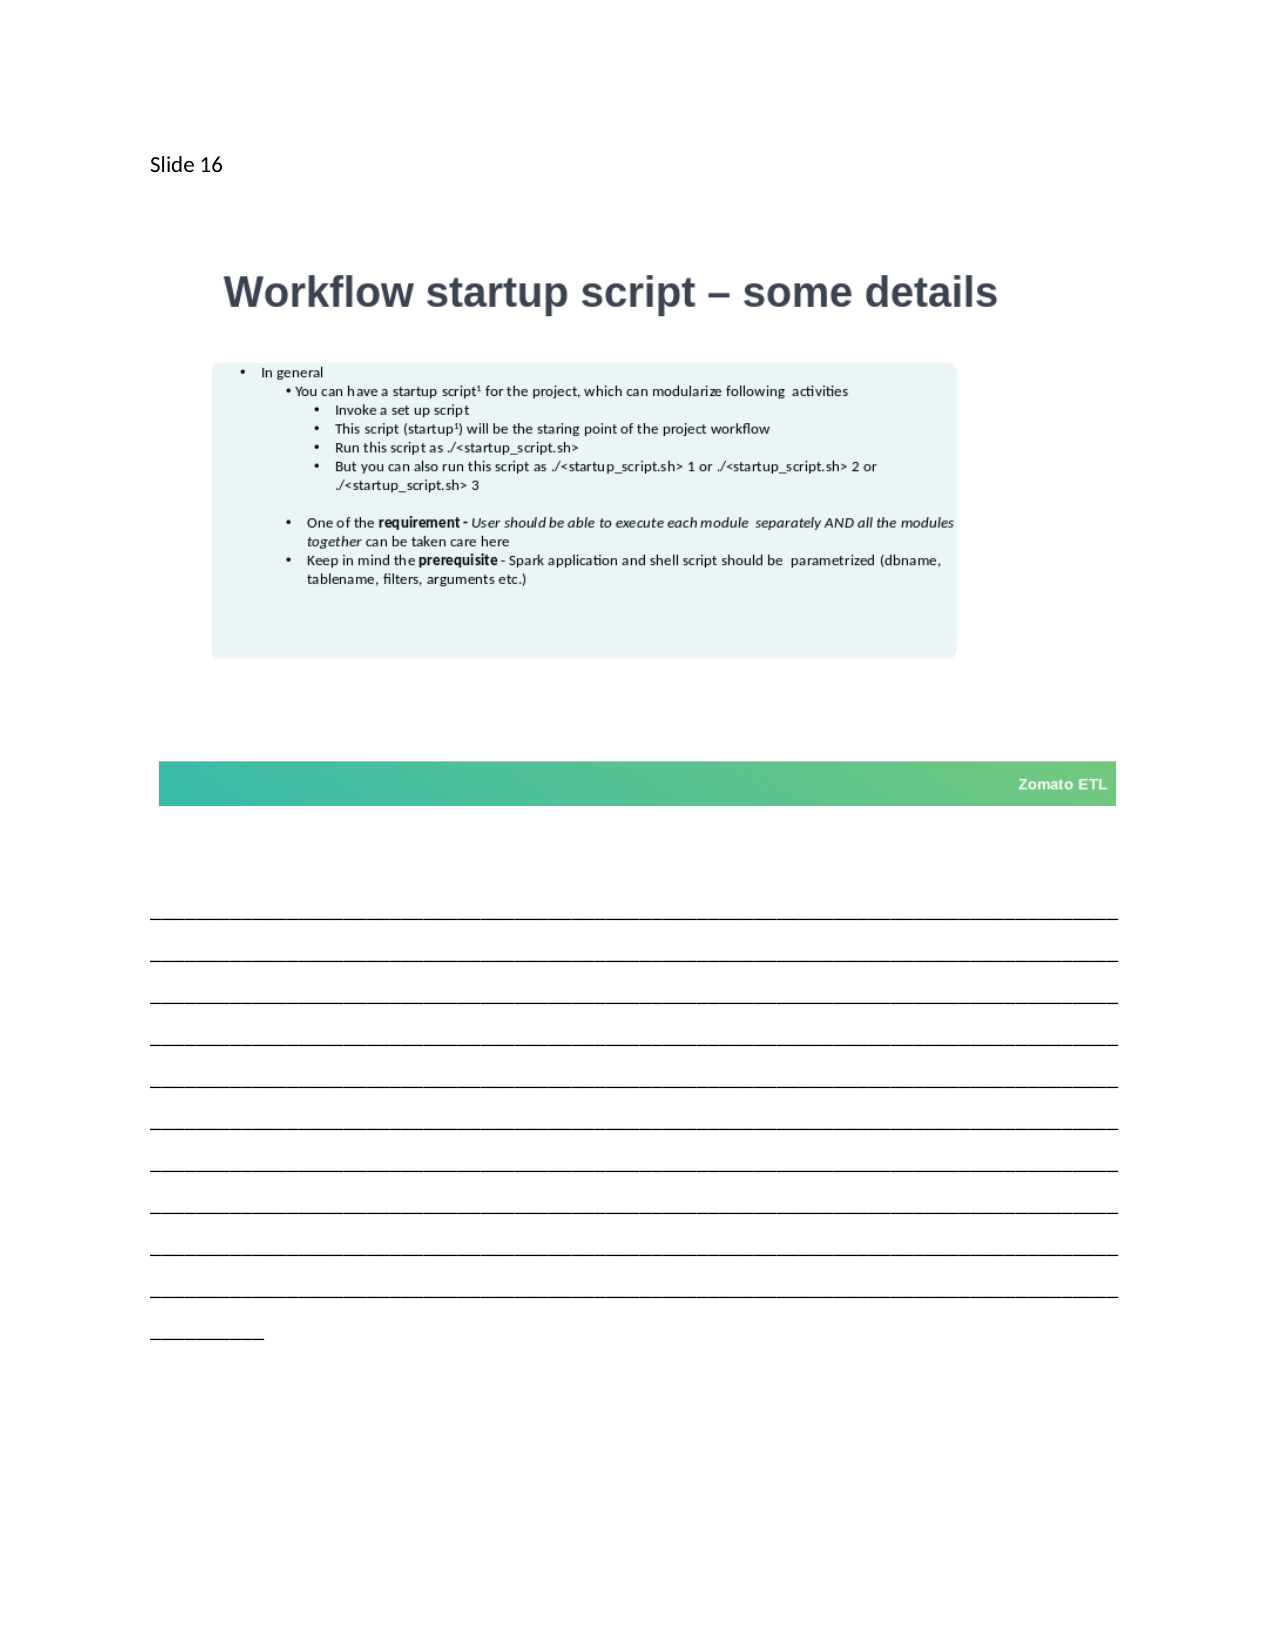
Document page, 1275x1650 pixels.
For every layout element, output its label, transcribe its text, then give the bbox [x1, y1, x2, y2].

text Slide 16 [150, 150, 1125, 178]
text ____________________________________________________________________________________________________________________________________________________________________________________________________________________________________________________________________________________________________________________________________________________________________________________________________________________________________________________________________________________________________________________________________________________________________________________________________________________________________________________________________________________________________________________________________________________________________________________________________________________________________________________________________________________________ [150, 895, 1125, 1343]
